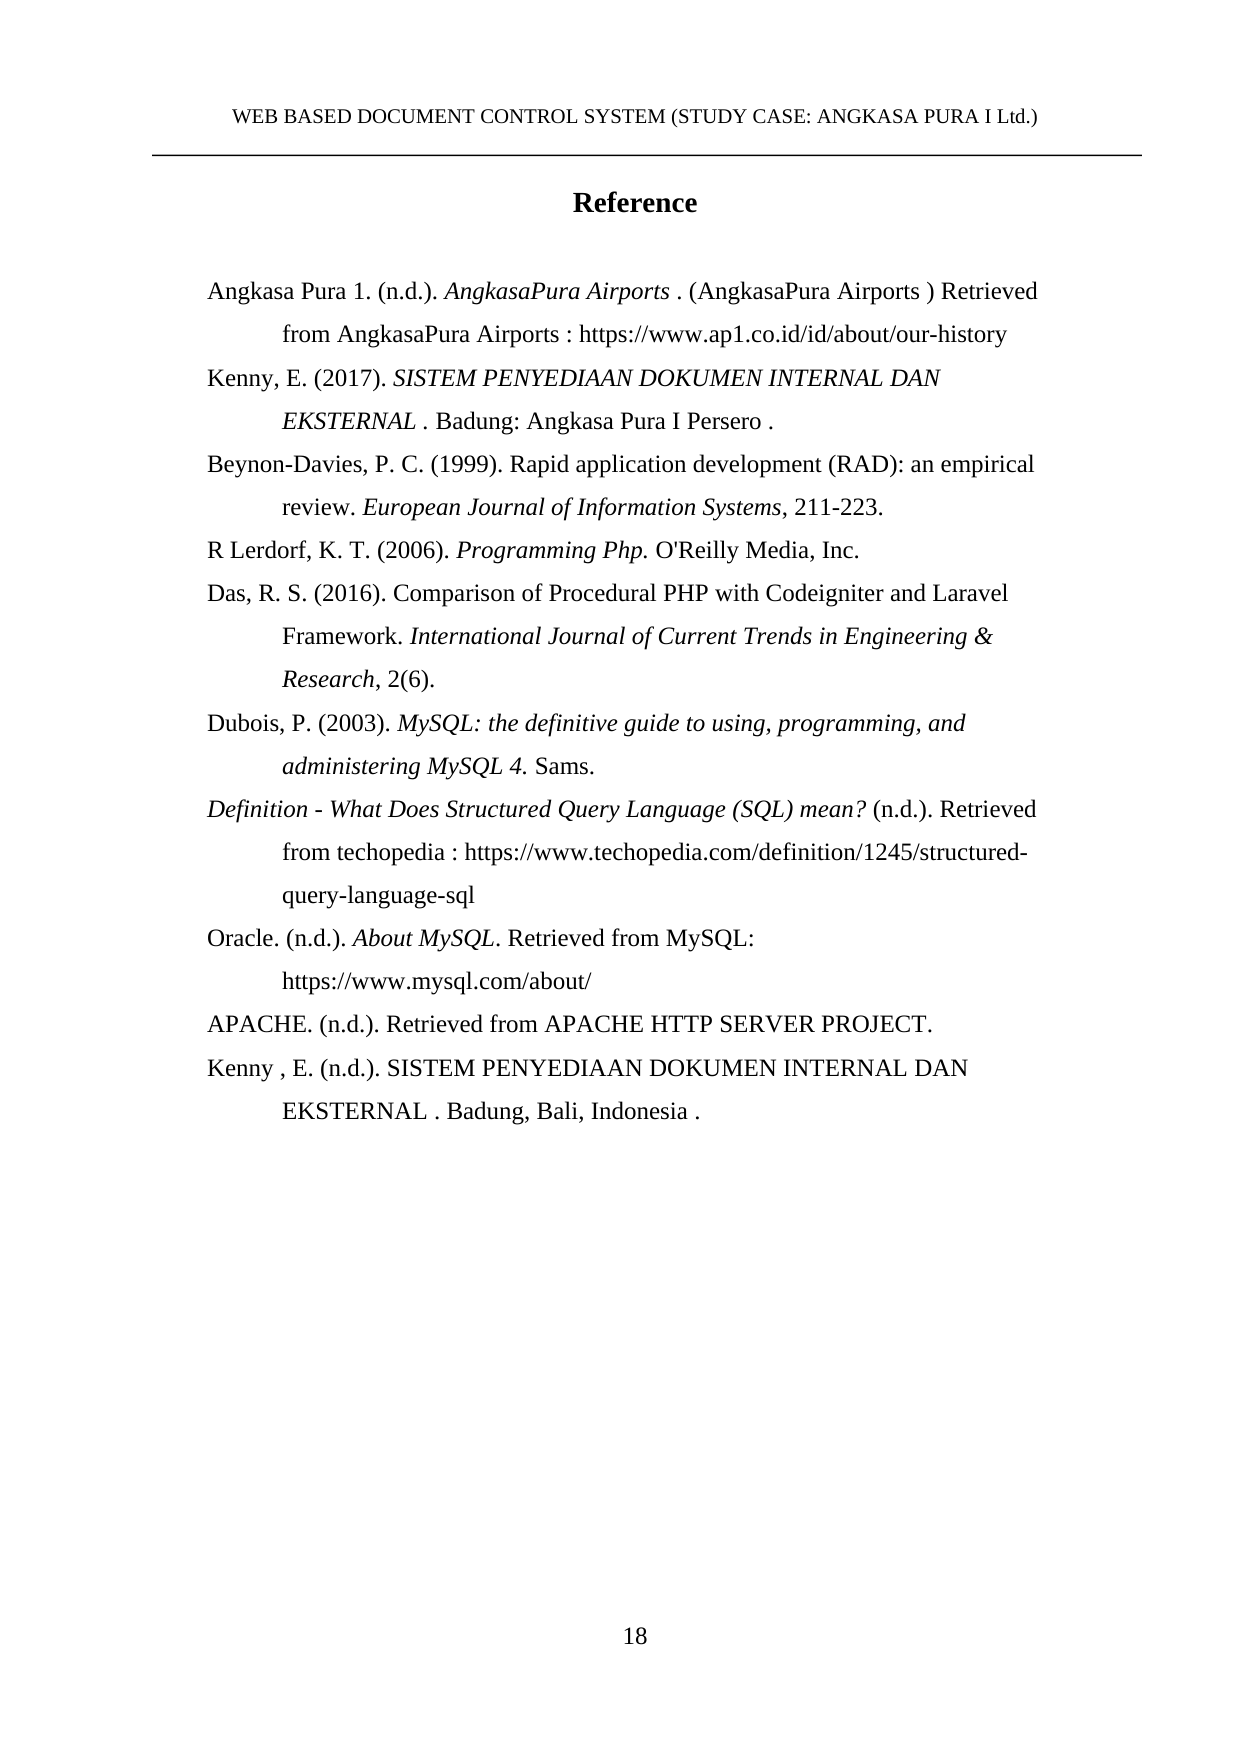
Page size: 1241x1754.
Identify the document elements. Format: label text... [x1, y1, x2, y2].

subtitle Reference [207, 185, 1063, 219]
